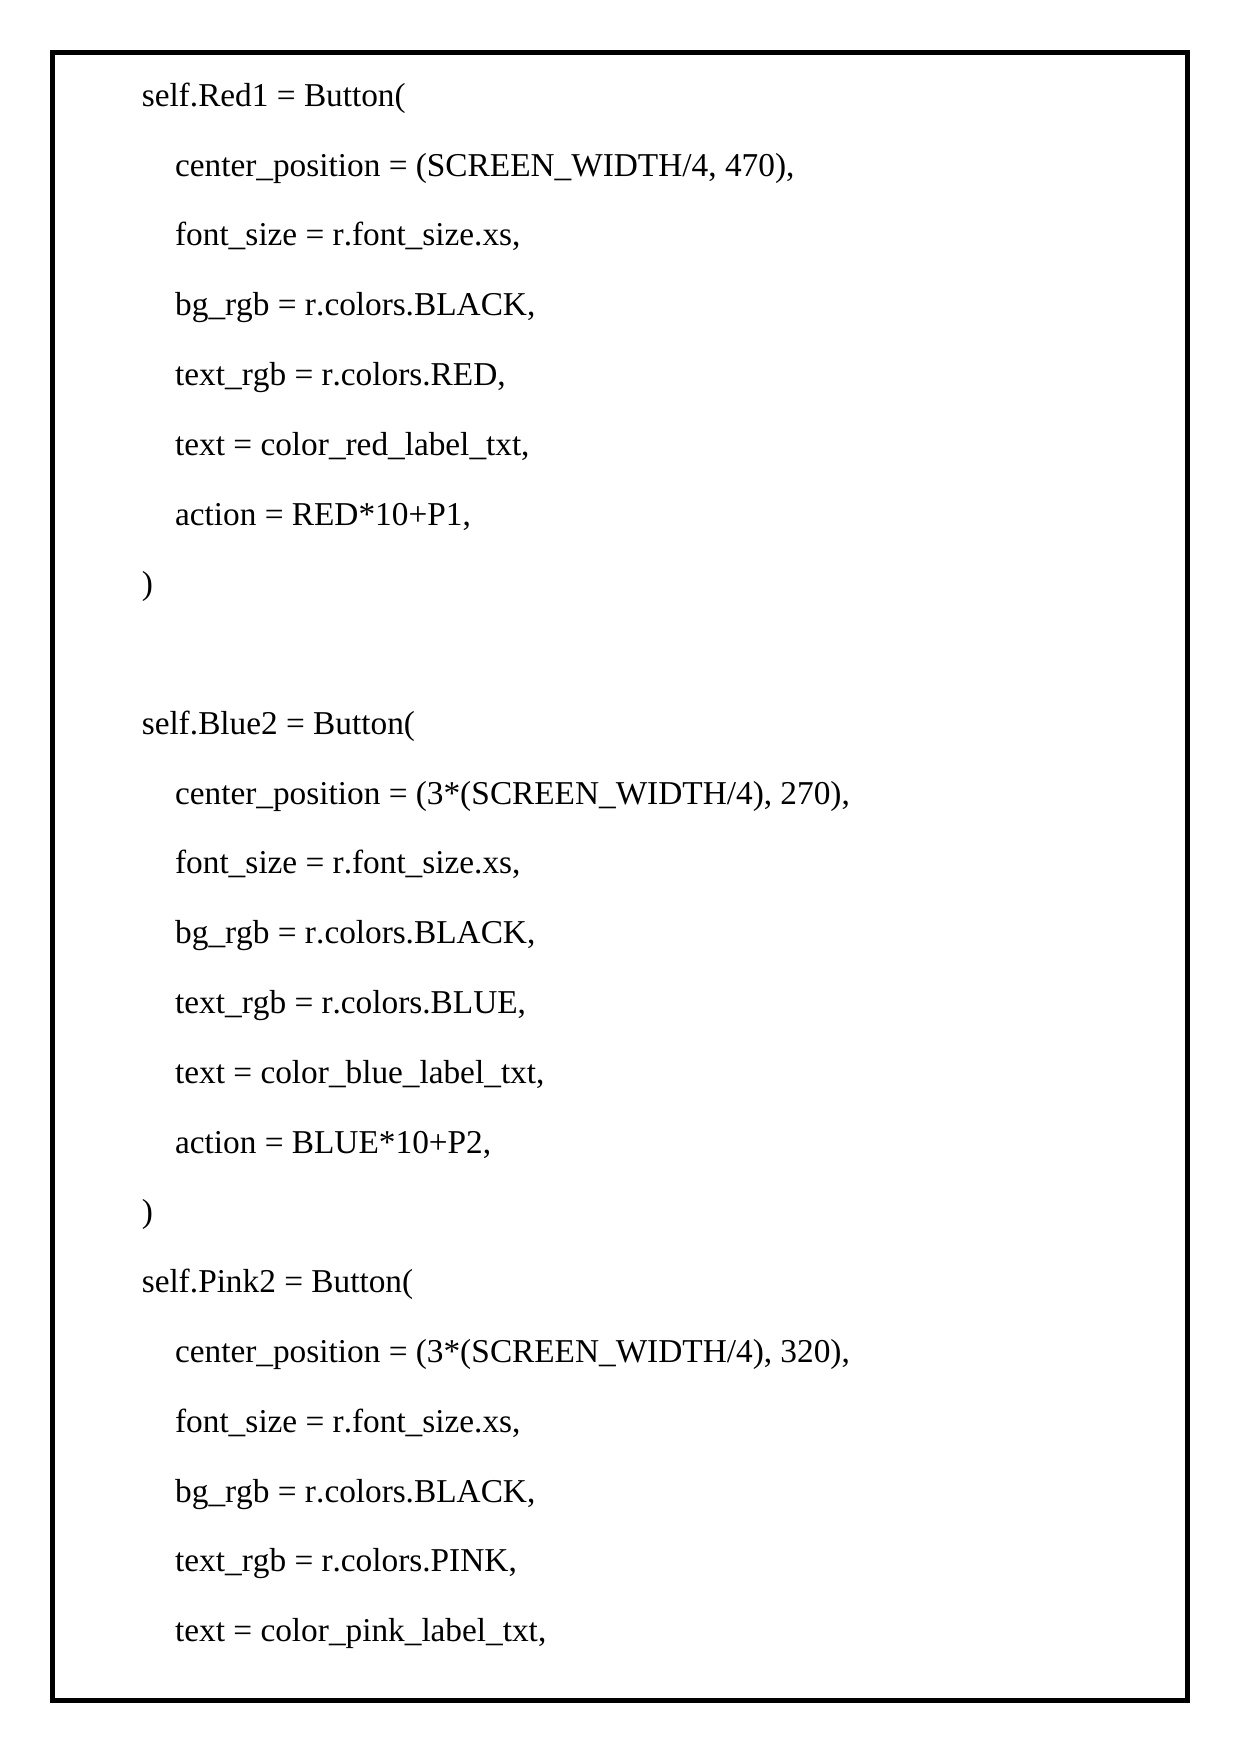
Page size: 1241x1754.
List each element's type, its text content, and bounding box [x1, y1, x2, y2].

text ) [75, 563, 1165, 602]
text text = color_blue_label_txt, [75, 1052, 1165, 1090]
text self.Red1 = Button( [75, 75, 1165, 113]
text ) [75, 1192, 1165, 1230]
text bg_rgb = r.colors.BLACK, [75, 1471, 1165, 1509]
text self.Blue2 = Button( [75, 703, 1165, 741]
text font_size = r.font_size.xs, [75, 214, 1165, 253]
text text_rgb = r.colors.BLUE, [75, 982, 1165, 1021]
text bg_rgb = r.colors.BLACK, [75, 912, 1165, 951]
text text = color_pink_label_txt, [75, 1610, 1165, 1649]
text bg_rgb = r.colors.BLACK, [75, 284, 1165, 323]
text action = BLUE*10+P2, [75, 1122, 1165, 1160]
text center_position = (3*(SCREEN_WIDTH/4), 270), [75, 773, 1165, 811]
text action = RED*10+P1, [75, 494, 1165, 532]
text text = color_red_label_txt, [75, 424, 1165, 462]
text self.Pink2 = Button( [75, 1261, 1165, 1300]
text text_rgb = r.colors.RED, [75, 354, 1165, 392]
text font_size = r.font_size.xs, [75, 1401, 1165, 1439]
text center_position = (3*(SCREEN_WIDTH/4), 320), [75, 1331, 1165, 1369]
text center_position = (SCREEN_WIDTH/4, 470), [75, 145, 1165, 183]
text text_rgb = r.colors.PINK, [75, 1541, 1165, 1579]
text font_size = r.font_size.xs, [75, 843, 1165, 881]
